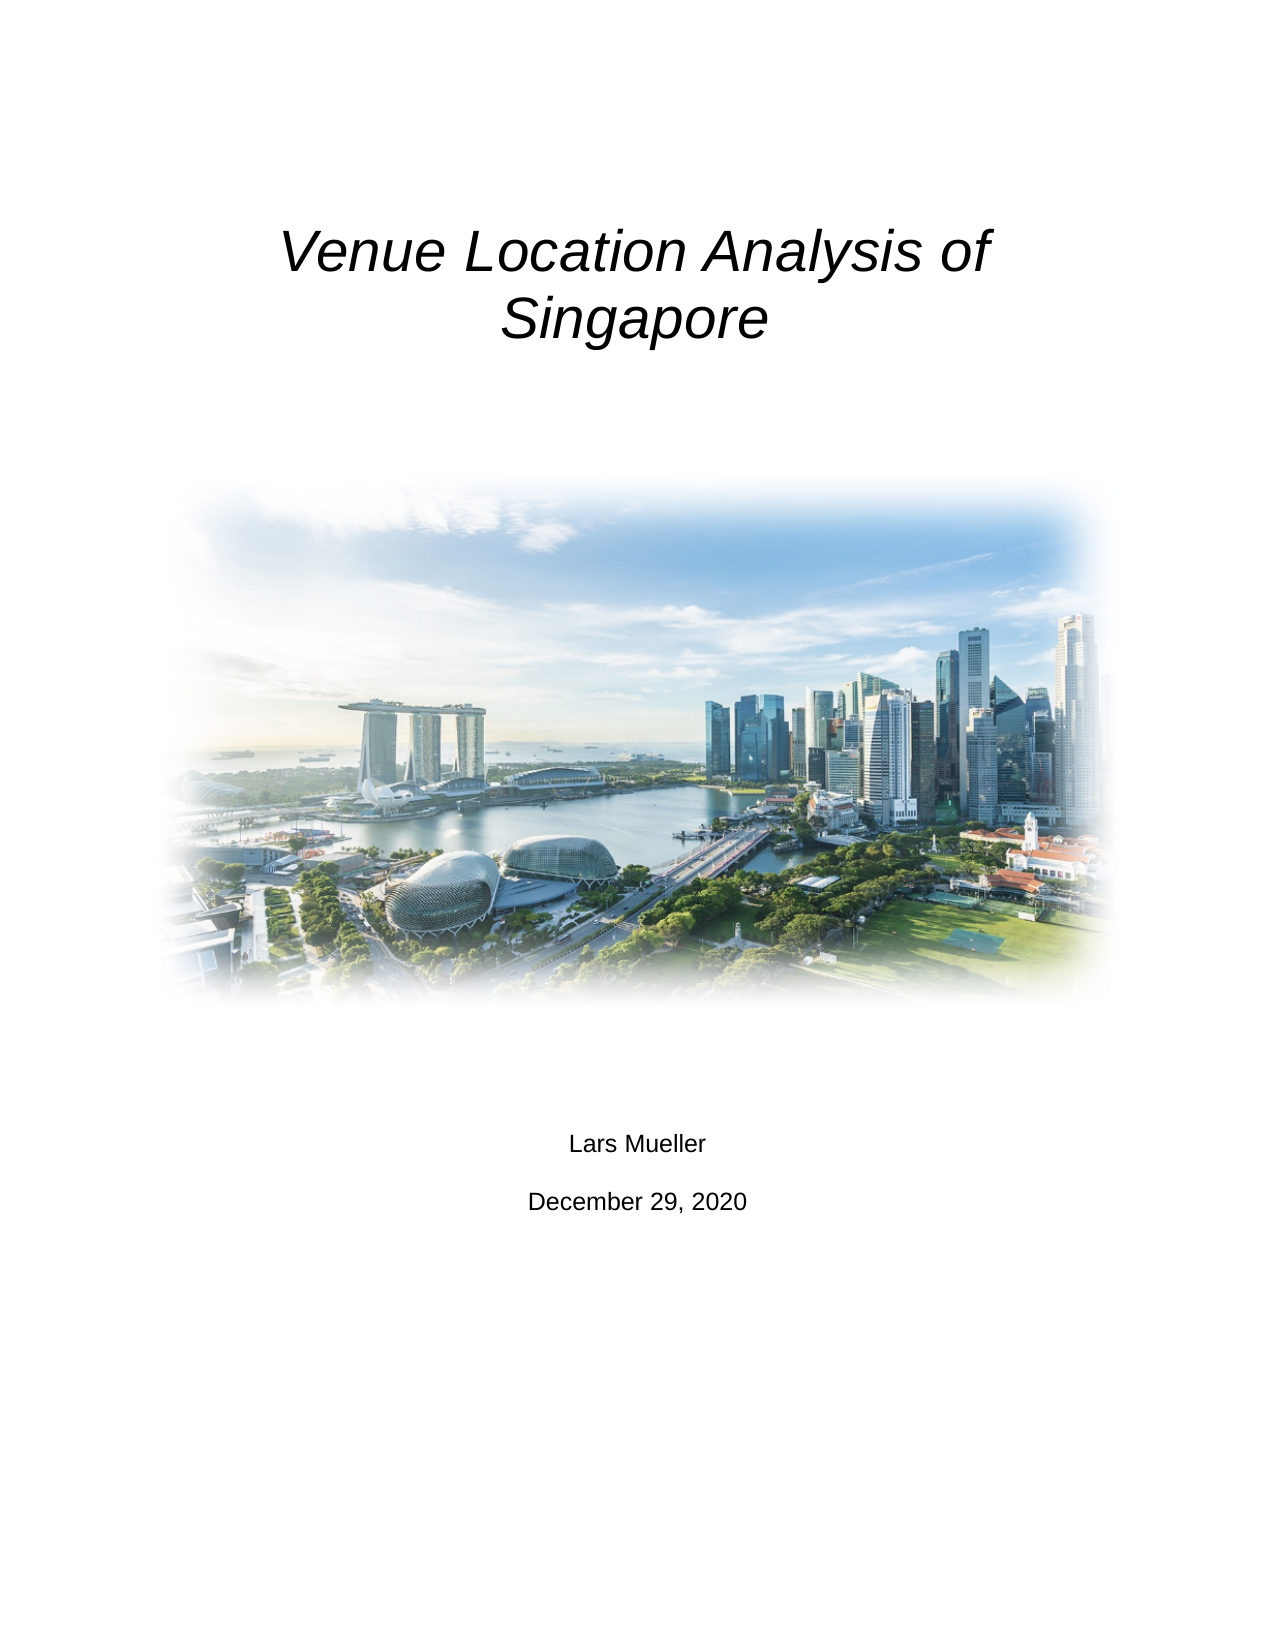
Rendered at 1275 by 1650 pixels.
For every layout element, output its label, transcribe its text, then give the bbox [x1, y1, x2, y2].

title Venue Location Analysis of Singapore [150, 217, 1125, 351]
text December 29, 2020 [150, 1187, 1125, 1215]
text Lars Mueller [150, 1129, 1125, 1158]
picture [233, 549, 1042, 931]
